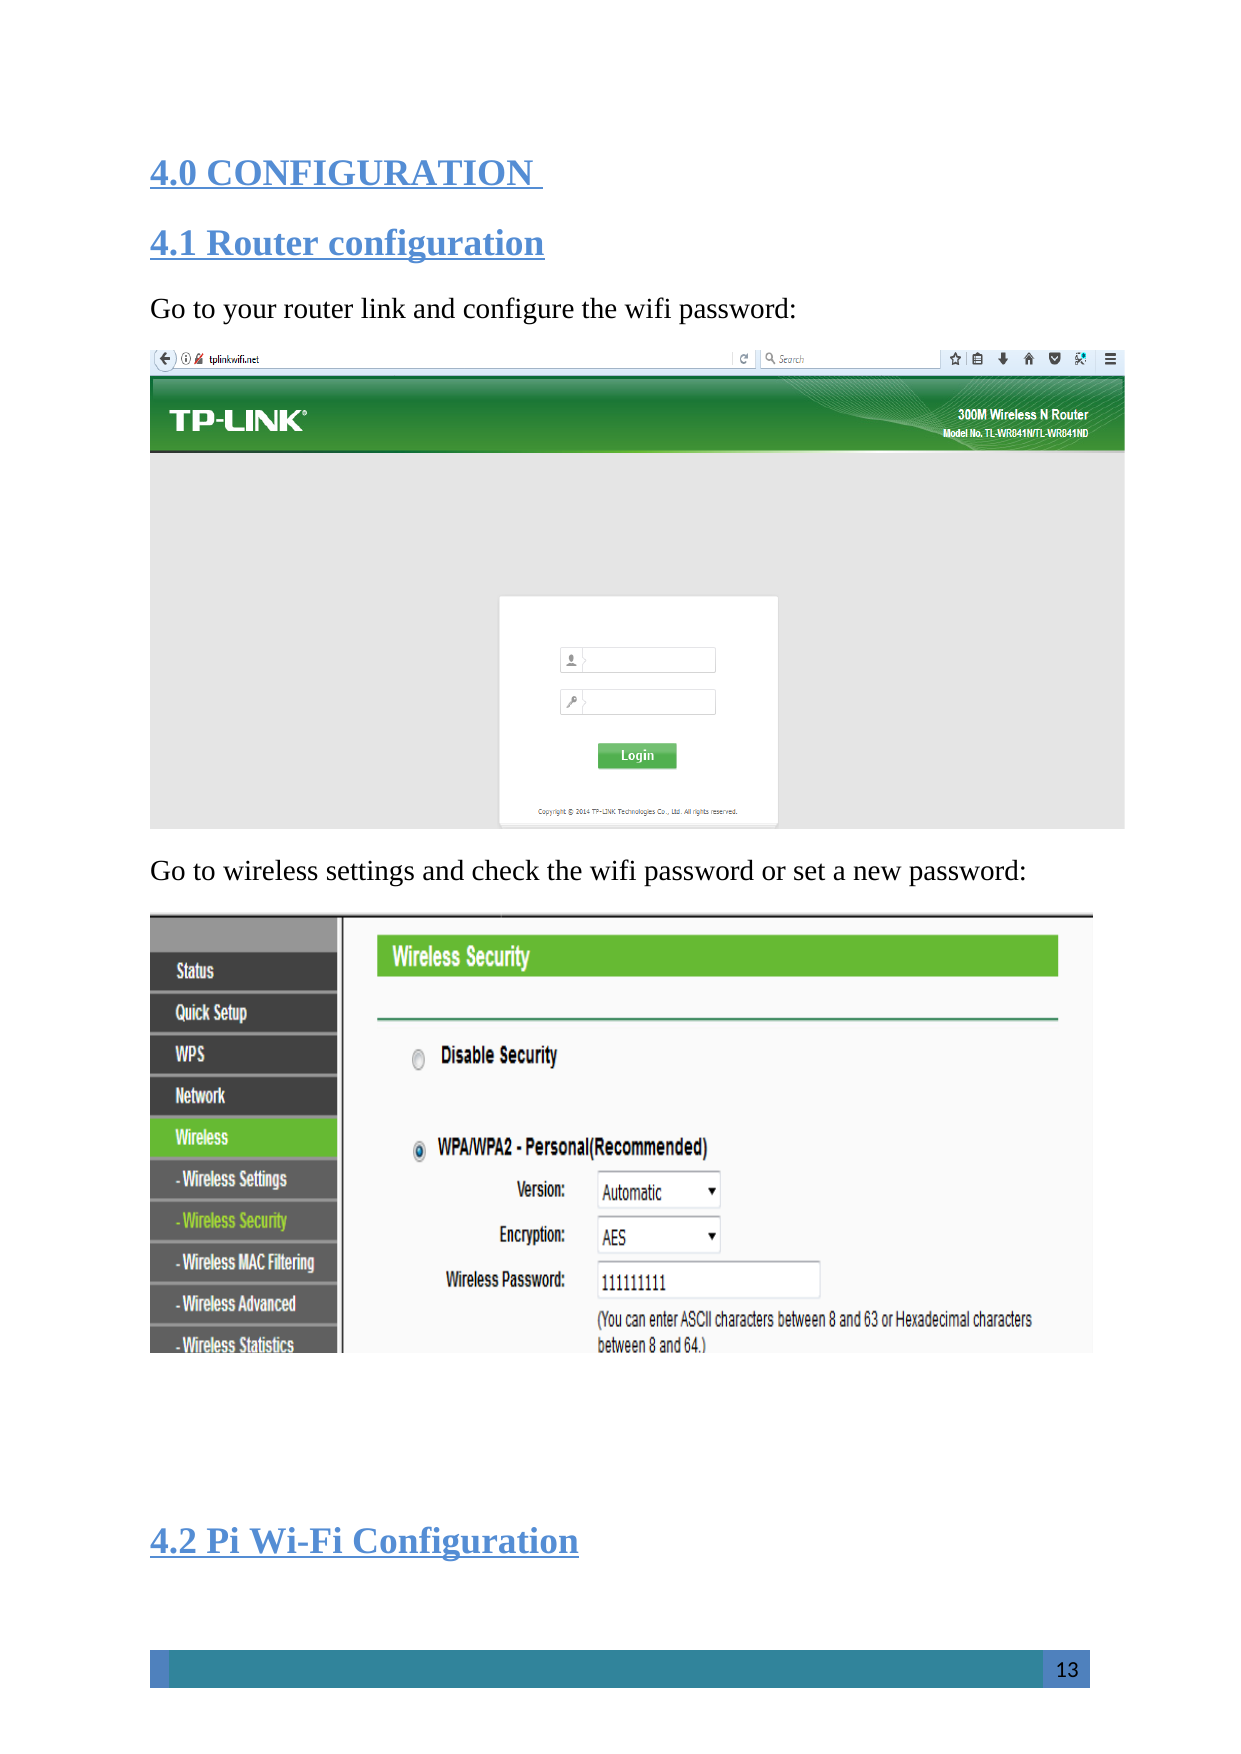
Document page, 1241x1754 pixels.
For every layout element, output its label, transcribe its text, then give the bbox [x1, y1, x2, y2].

text 4.1 Router configuration [150, 220, 1090, 263]
text 4.2 Pi Wi-Fi Configuration [150, 1518, 1090, 1562]
picture [150, 350, 1125, 829]
picture [150, 912, 1093, 1353]
text Go to wireless settings and check the wifi password or set a new password: [150, 853, 1090, 887]
text 4.0 CONFIGURATION [150, 150, 1090, 193]
text Go to your router link and configure the wifi password: [150, 291, 1090, 324]
